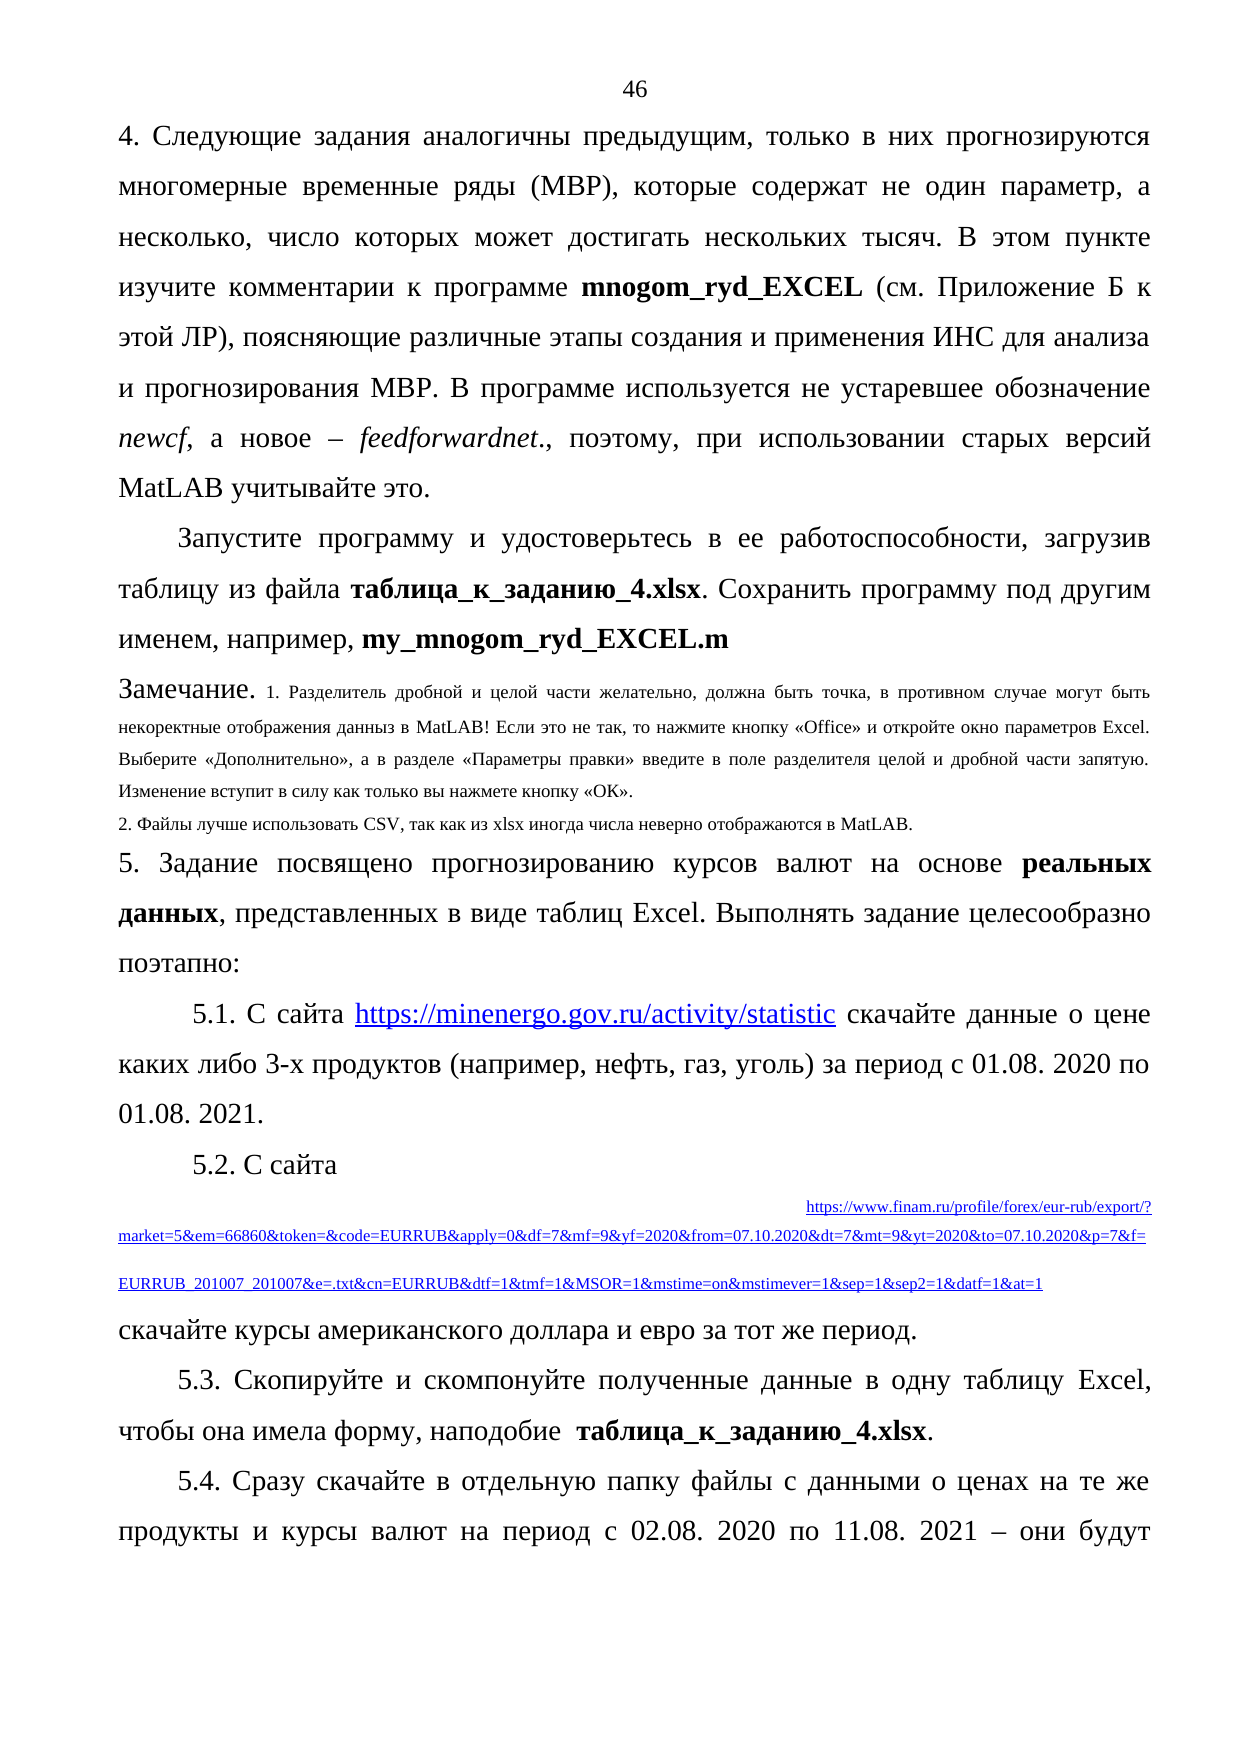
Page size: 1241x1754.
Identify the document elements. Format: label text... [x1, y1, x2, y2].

text скачайте курсы американского доллара и евро за тот же период. [118, 1312, 1152, 1346]
text 5.1. С сайта https://minenergo.gov.ru/activity/statistic скачайте данные о цене каких либо 3-х продуктов (например, нефть, газ, уголь) за период с 01.08. 2020 по 01.08. 2021. [118, 996, 1152, 1130]
text Замечание. 1. Разделитель дробной и целой части желательно, должна быть точка, в противном случае могут быть некоректные отображения данныз в MatLAB! Если это не так, то нажмите кнопку «Office» и откройте окно параметров Excel. Выберите «Дополнительно», а в разделе «Параметры правки» введите в поле разделителя целой и дробной части запятую. Изменение вступит в силу как только вы нажмете кнопку «ОК». [118, 672, 1152, 802]
text Запустите программу и удостоверьтесь в ее работоспособности, загрузив таблицу из файла таблица_к_заданию_4.xlsx. Сохранить программу под другим именем, например, my_mnogom_ryd_EXCEL.m [118, 521, 1152, 655]
text 2. Файлы лучше использовать CSV, так как из xlsx иногда числа неверно отображаются в MatLAB. [118, 813, 1152, 834]
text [118, 1463, 1152, 1547]
text https://www.finam.ru/profile/forex/eur-rub/export/?market=5&em=66860&token=&code=EURRUB&apply=0&df=7&mf=9&yf=2020&from=07.10.2020&dt=7&mt=9&yt=2020&to=07.10.2020&p=7&f=EURRUB_201007_201007&e=.txt&cn=EURRUB&dtf=1&tmf=1&MSOR=1&mstime=on&mstimever=1&sep=1&sep2=1&datf=1&at=1 [118, 1197, 1152, 1295]
text 5. Задание посвящено прогнозированию курсов валют на основе реальных данных, представленных в виде таблиц Excel. Выполнять задание целесообразно поэтапно: [118, 845, 1152, 979]
text 4. Следующие задания аналогичны предыдущим, только в них прогнозируются многомерные временные ряды (МВР), которые содержат не один параметр, а несколько, число которых может достигать нескольких тысяч. В этом пункте изучите комментарии к программе mnogom_ryd_EXCEL (см. Приложение Б к этой ЛР), поясняющие различные этапы создания и применения ИНС для анализа и прогнозирования МВР. В программе используется не устаревшее обозначение newcf, а новое – feedforwardnet., поэтому, при использовании старых версий MatLAB учитывайте это. [118, 118, 1152, 504]
text 5.3. Cкопируйте и скомпонуйте полученные данные в одну таблицу Excel, чтобы она имела форму, наподобие таблица_к_заданию_4.xlsx. [118, 1362, 1152, 1446]
text 5.2. С сайта [118, 1147, 1152, 1180]
